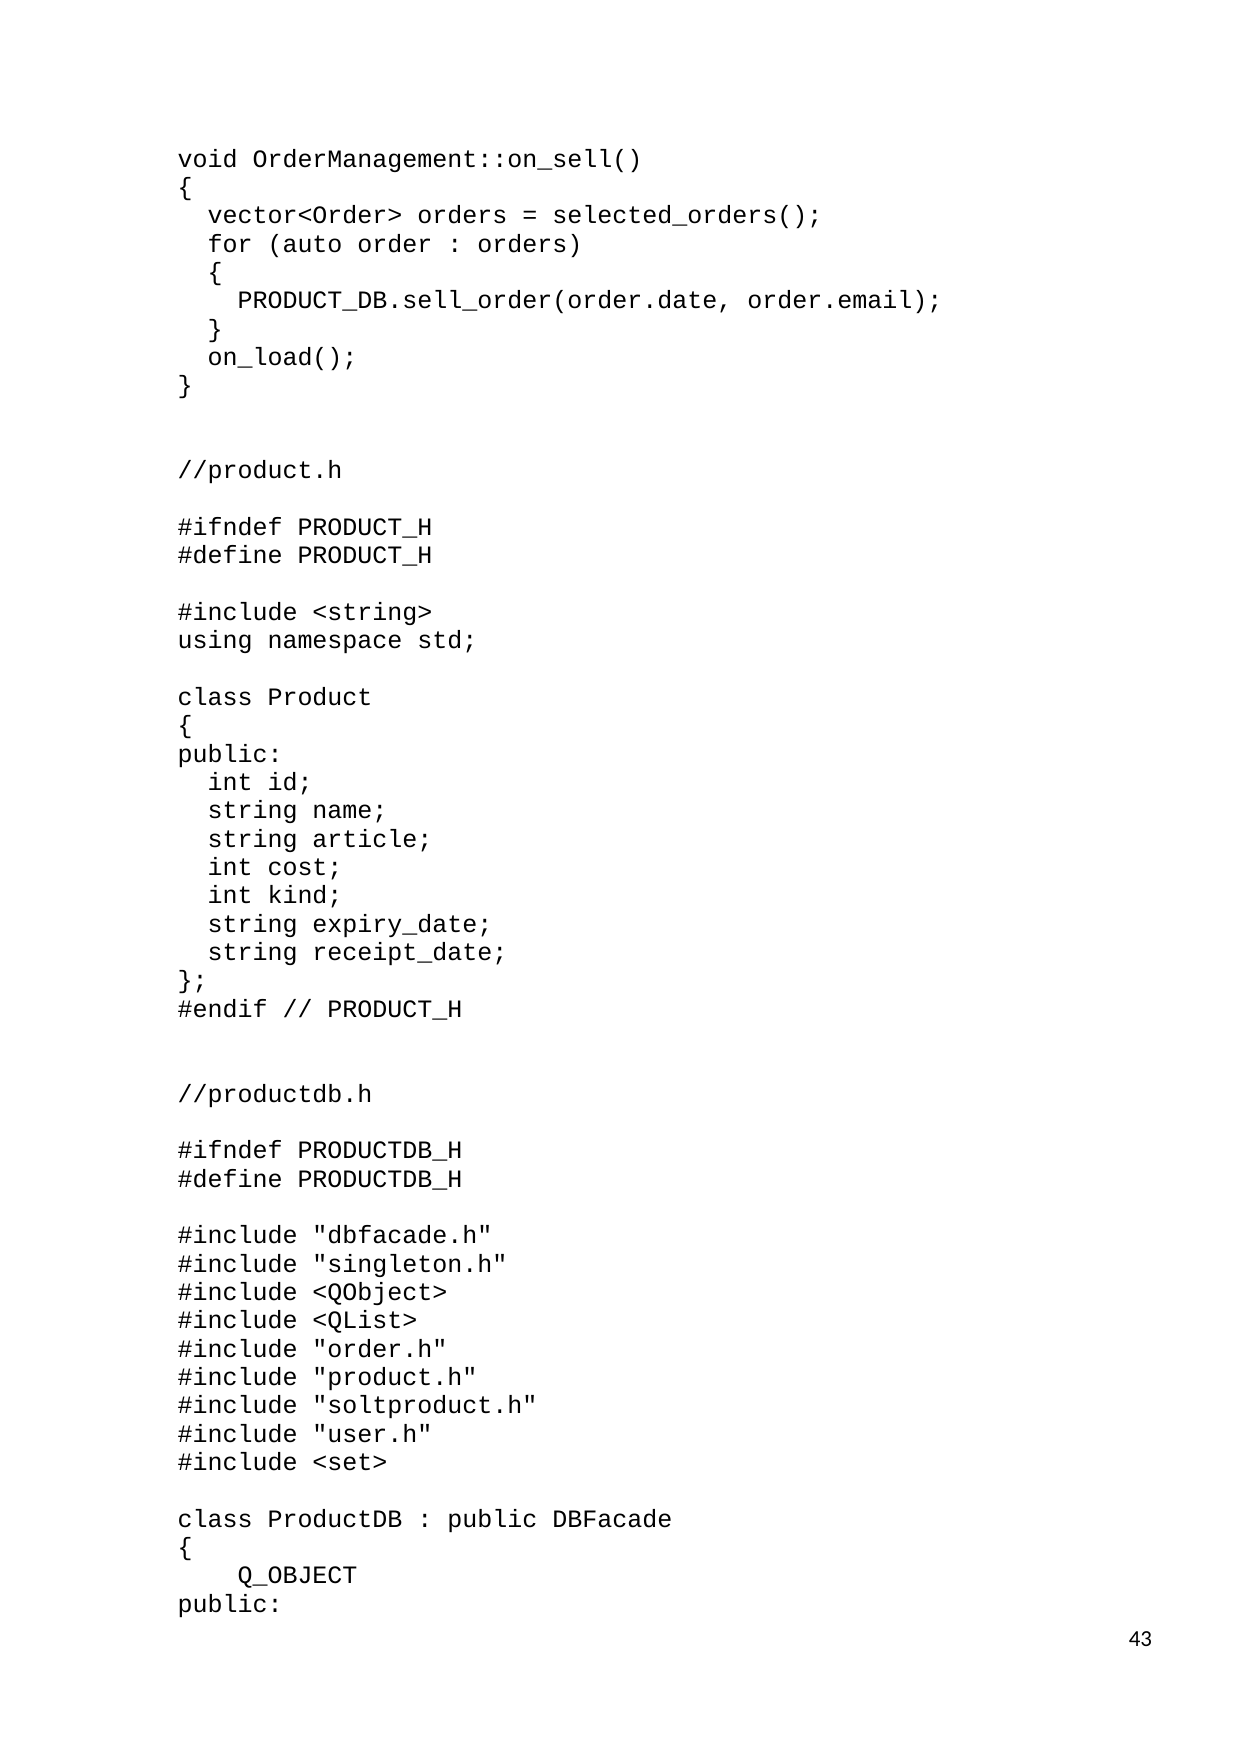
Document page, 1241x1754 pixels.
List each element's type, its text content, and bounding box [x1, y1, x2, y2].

text for (auto order : orders) [177, 231, 1152, 260]
text int id; [177, 770, 1152, 798]
text { [177, 713, 1152, 741]
text on_load(); [177, 345, 1152, 373]
text int kind; [177, 883, 1152, 911]
text PRODUCT_DB.sell_order(order.date, order.email); [177, 288, 1152, 316]
text { [177, 1535, 1152, 1563]
text string name; [177, 798, 1152, 826]
text #include "order.h" [177, 1336, 1152, 1365]
text public: [177, 741, 1152, 770]
text }; [177, 968, 1152, 996]
text class ProductDB : public DBFacade [177, 1506, 1152, 1535]
text public: [177, 1591, 1152, 1620]
text #ifndef PRODUCT_H [177, 515, 1152, 543]
text { [177, 175, 1152, 203]
text { [177, 260, 1152, 288]
text #include <QList> [177, 1308, 1152, 1336]
text //productdb.h [177, 1081, 1152, 1110]
text string article; [177, 826, 1152, 855]
text #include "dbfacade.h" [177, 1223, 1152, 1251]
text #ifndef PRODUCTDB_H [177, 1138, 1152, 1166]
text #include "user.h" [177, 1421, 1152, 1450]
text Q_OBJECT [177, 1563, 1152, 1591]
text string receipt_date; [177, 940, 1152, 968]
text int cost; [177, 855, 1152, 883]
text using namespace std; [177, 628, 1152, 656]
text } [177, 373, 1152, 401]
text void OrderManagement::on_sell() [177, 146, 1152, 175]
text } [177, 316, 1152, 345]
text #endif // PRODUCT_H [177, 996, 1152, 1025]
text //product.h [177, 458, 1152, 486]
text #include <set> [177, 1450, 1152, 1478]
text #include <QObject> [177, 1280, 1152, 1308]
text #include "soltproduct.h" [177, 1393, 1152, 1421]
text #include "product.h" [177, 1365, 1152, 1393]
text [177, 203, 1152, 231]
text #include "singleton.h" [177, 1251, 1152, 1280]
text class Product [177, 685, 1152, 713]
text #define PRODUCTDB_H [177, 1166, 1152, 1195]
text #include <string> [177, 600, 1152, 628]
text string expiry_date; [177, 911, 1152, 940]
text #define PRODUCT_H [177, 543, 1152, 571]
